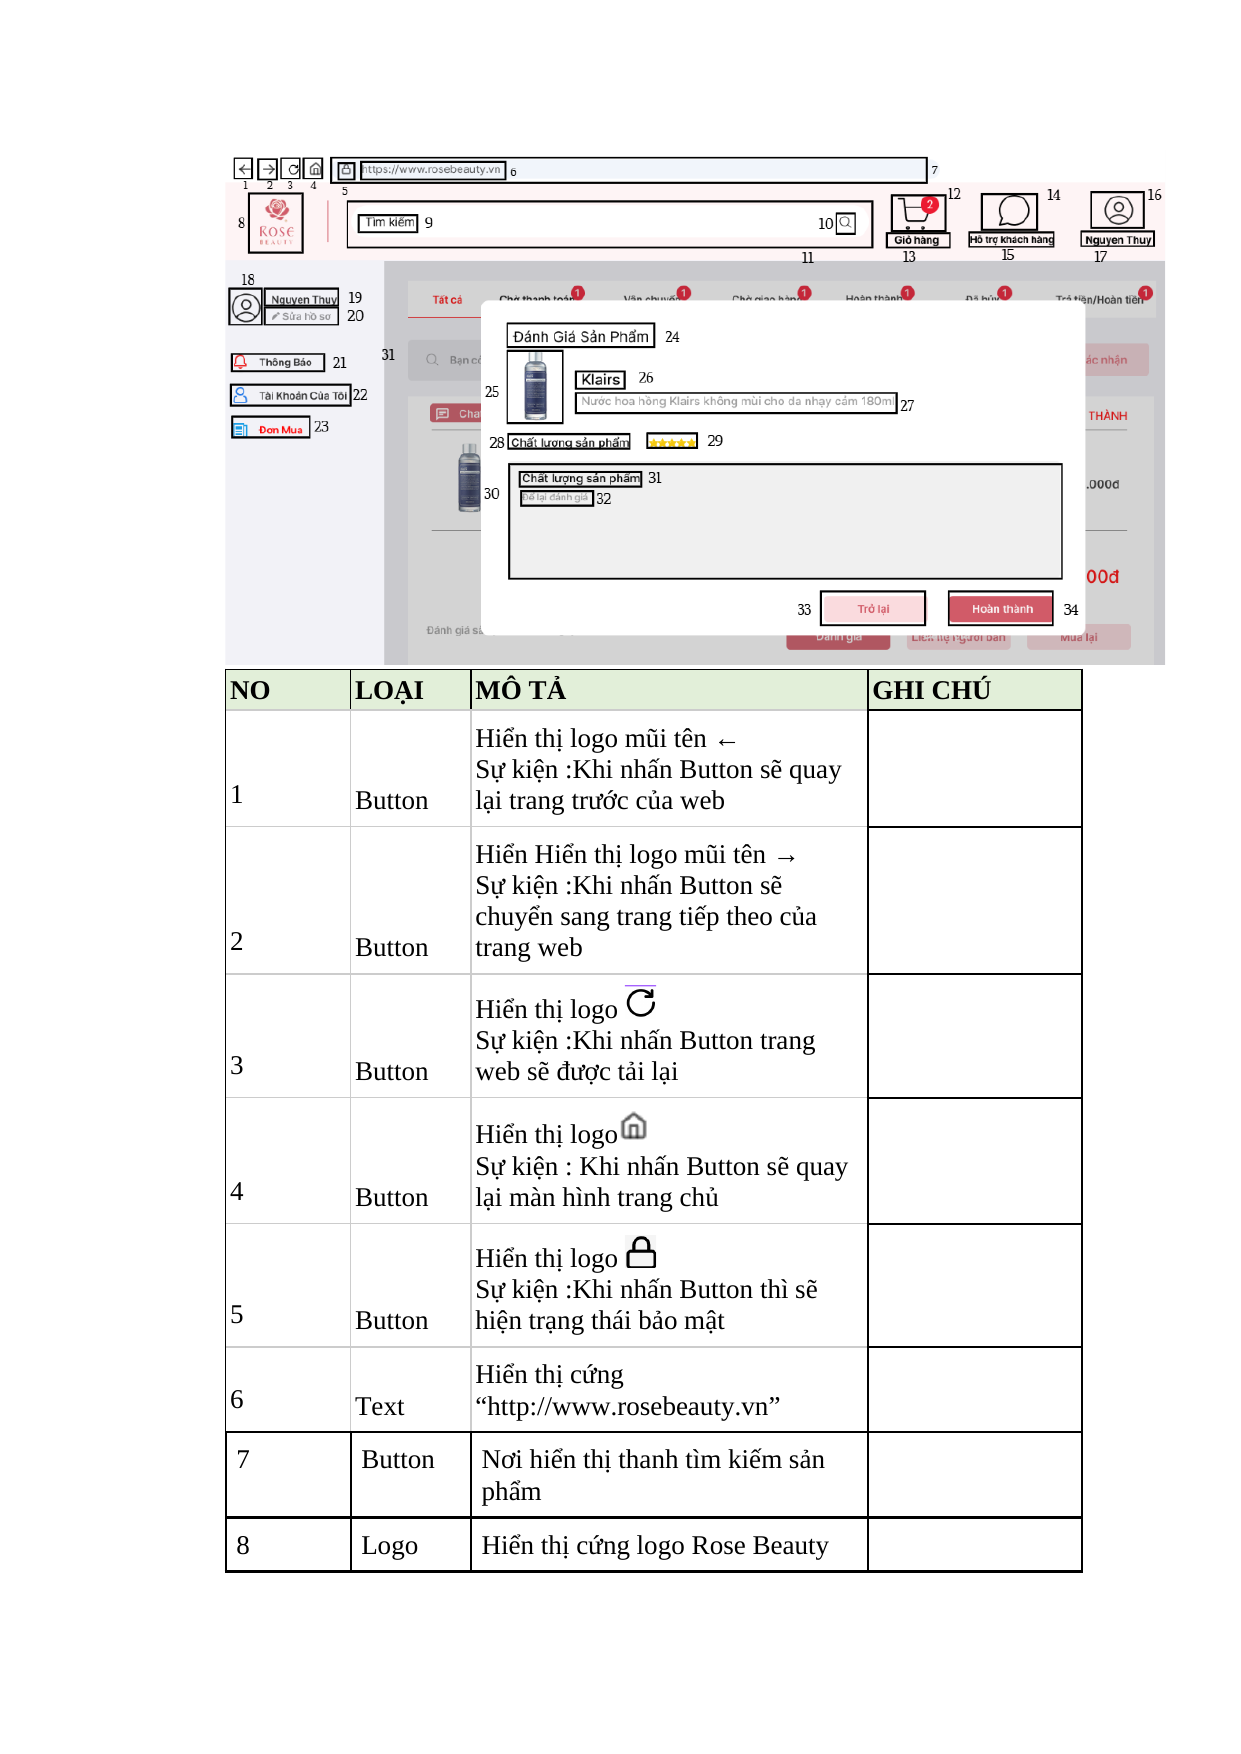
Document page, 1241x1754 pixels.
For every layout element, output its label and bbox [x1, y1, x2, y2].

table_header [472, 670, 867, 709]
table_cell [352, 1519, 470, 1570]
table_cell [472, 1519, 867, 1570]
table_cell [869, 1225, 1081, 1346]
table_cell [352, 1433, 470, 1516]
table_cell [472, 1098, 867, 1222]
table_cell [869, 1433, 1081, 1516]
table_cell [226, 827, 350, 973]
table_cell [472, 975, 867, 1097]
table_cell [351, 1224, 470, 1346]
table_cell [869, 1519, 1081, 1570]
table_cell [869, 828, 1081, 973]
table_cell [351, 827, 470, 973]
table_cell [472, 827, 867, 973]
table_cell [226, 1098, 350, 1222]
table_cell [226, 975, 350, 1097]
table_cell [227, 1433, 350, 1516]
picture [618, 1109, 650, 1144]
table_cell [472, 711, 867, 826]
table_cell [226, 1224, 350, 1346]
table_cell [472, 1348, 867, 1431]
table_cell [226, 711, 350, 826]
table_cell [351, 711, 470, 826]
picture [225, 150, 1166, 665]
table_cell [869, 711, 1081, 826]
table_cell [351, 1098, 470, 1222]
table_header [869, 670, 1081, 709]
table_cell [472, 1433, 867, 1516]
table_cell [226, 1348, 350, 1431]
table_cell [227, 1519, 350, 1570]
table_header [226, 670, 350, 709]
picture [624, 985, 657, 1019]
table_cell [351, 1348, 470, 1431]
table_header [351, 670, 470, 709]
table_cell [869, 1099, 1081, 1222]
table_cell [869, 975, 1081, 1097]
picture [624, 1235, 657, 1268]
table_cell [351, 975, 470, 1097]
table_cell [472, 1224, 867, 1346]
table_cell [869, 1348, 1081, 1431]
